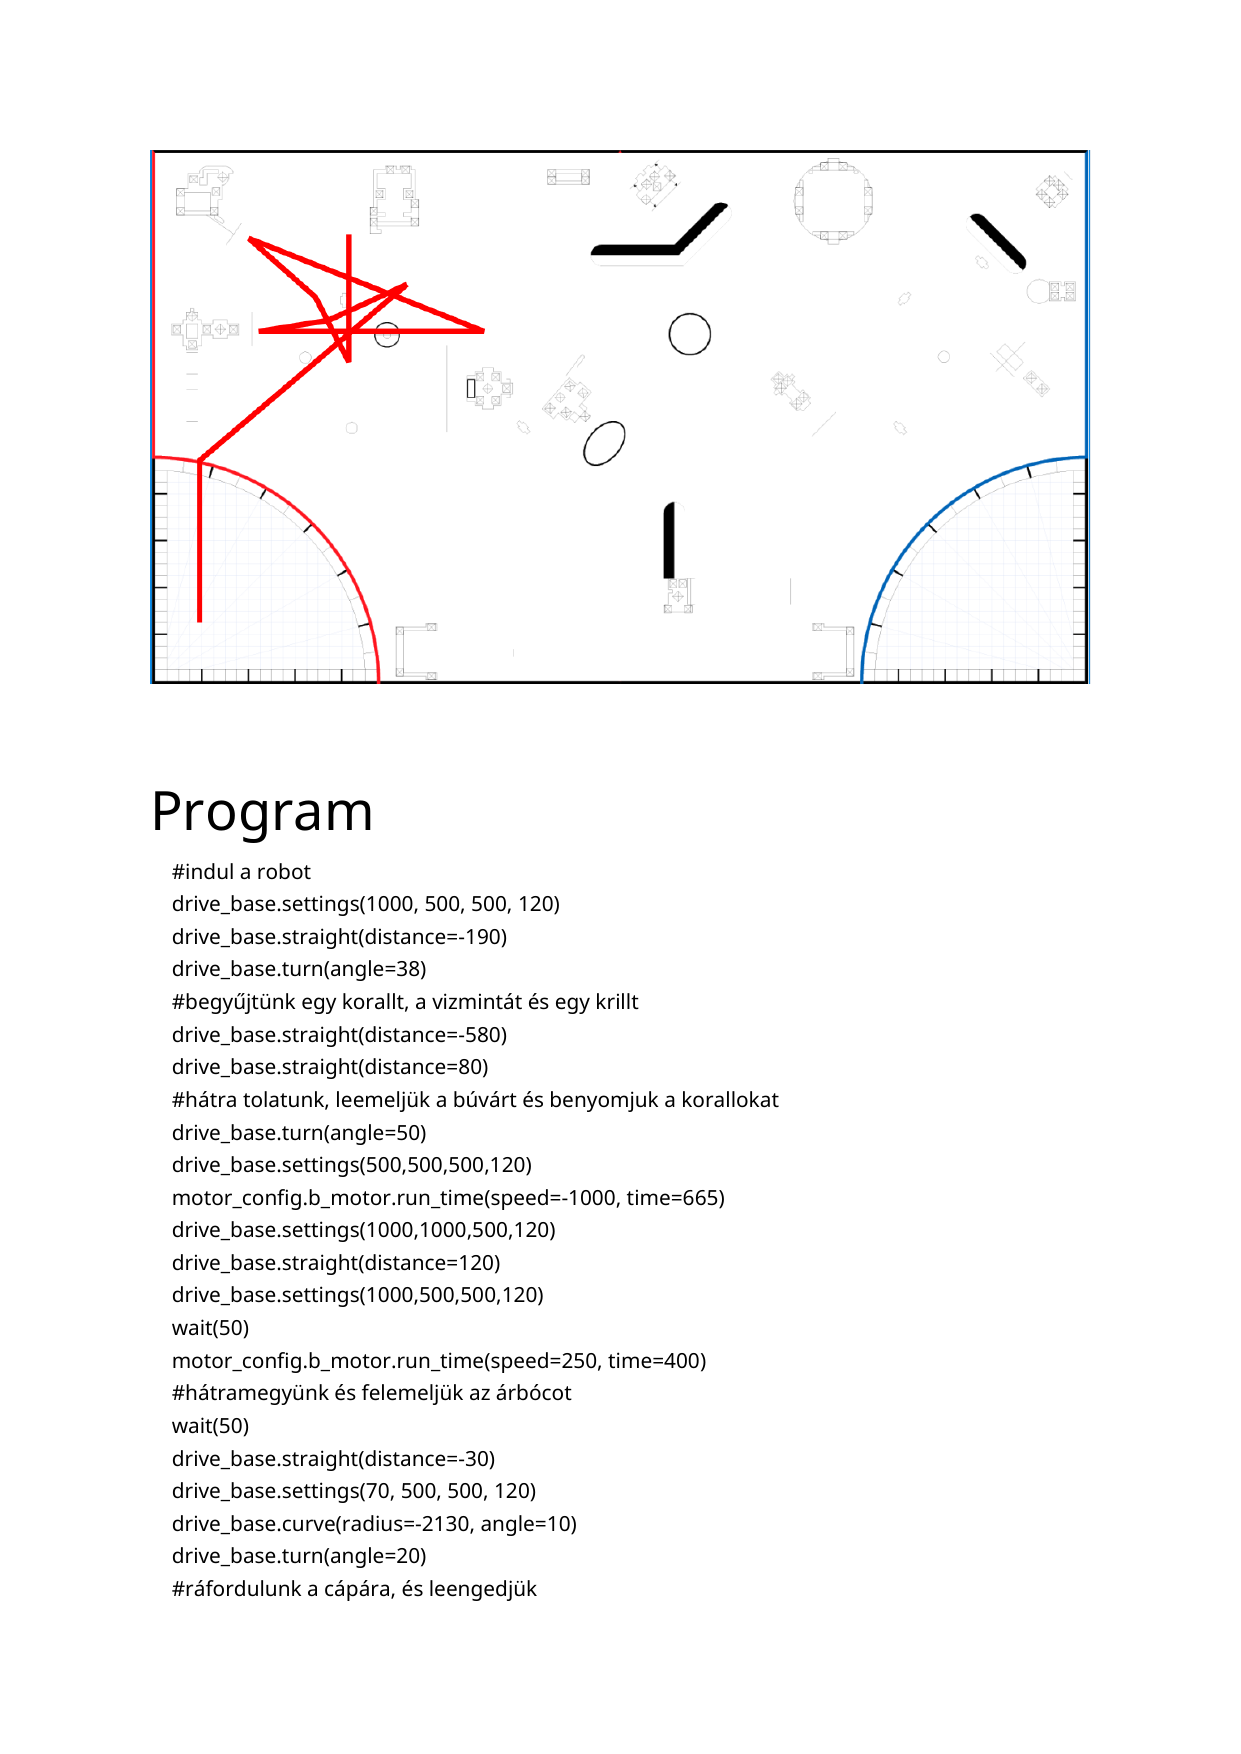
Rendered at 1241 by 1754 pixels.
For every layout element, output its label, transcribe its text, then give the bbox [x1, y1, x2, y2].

text drive_base.straight(distance=-30) [150, 1444, 1090, 1472]
text Program [150, 772, 1090, 846]
text #indul a robot [150, 857, 1090, 885]
text #ráfordulunk a cápára, és leengedjük [150, 1574, 1090, 1602]
text drive_base.straight(distance=80) [150, 1052, 1090, 1081]
text drive_base.turn(angle=20) [150, 1541, 1090, 1570]
text drive_base.curve(radius=-2130, angle=10) [150, 1509, 1090, 1537]
text drive_base.settings(1000,1000,500,120) [150, 1215, 1090, 1244]
text #hátramegyünk és felemeljük az árbócot [150, 1378, 1090, 1407]
text motor_config.b_motor.run_time(speed=250, time=400) [150, 1346, 1090, 1374]
picture [150, 150, 1091, 684]
text #begyűjtünk egy korallt, a vizmintát és egy krillt [150, 987, 1090, 1016]
text drive_base.turn(angle=38) [150, 954, 1090, 983]
text wait(50) [150, 1313, 1090, 1342]
text drive_base.settings(1000,500,500,120) [150, 1281, 1090, 1309]
text motor_config.b_motor.run_time(speed=-1000, time=665) [150, 1183, 1090, 1211]
text drive_base.straight(distance=-190) [150, 922, 1090, 950]
text #hátra tolatunk, leemeljük a búvárt és benyomjuk a korallokat [150, 1085, 1090, 1113]
text drive_base.straight(distance=120) [150, 1248, 1090, 1276]
text wait(50) [150, 1411, 1090, 1439]
text drive_base.settings(1000, 500, 500, 120) [150, 889, 1090, 918]
text drive_base.turn(angle=50) [150, 1118, 1090, 1146]
text drive_base.straight(distance=-580) [150, 1020, 1090, 1048]
text drive_base.settings(70, 500, 500, 120) [150, 1476, 1090, 1505]
text drive_base.settings(500,500,500,120) [150, 1150, 1090, 1179]
